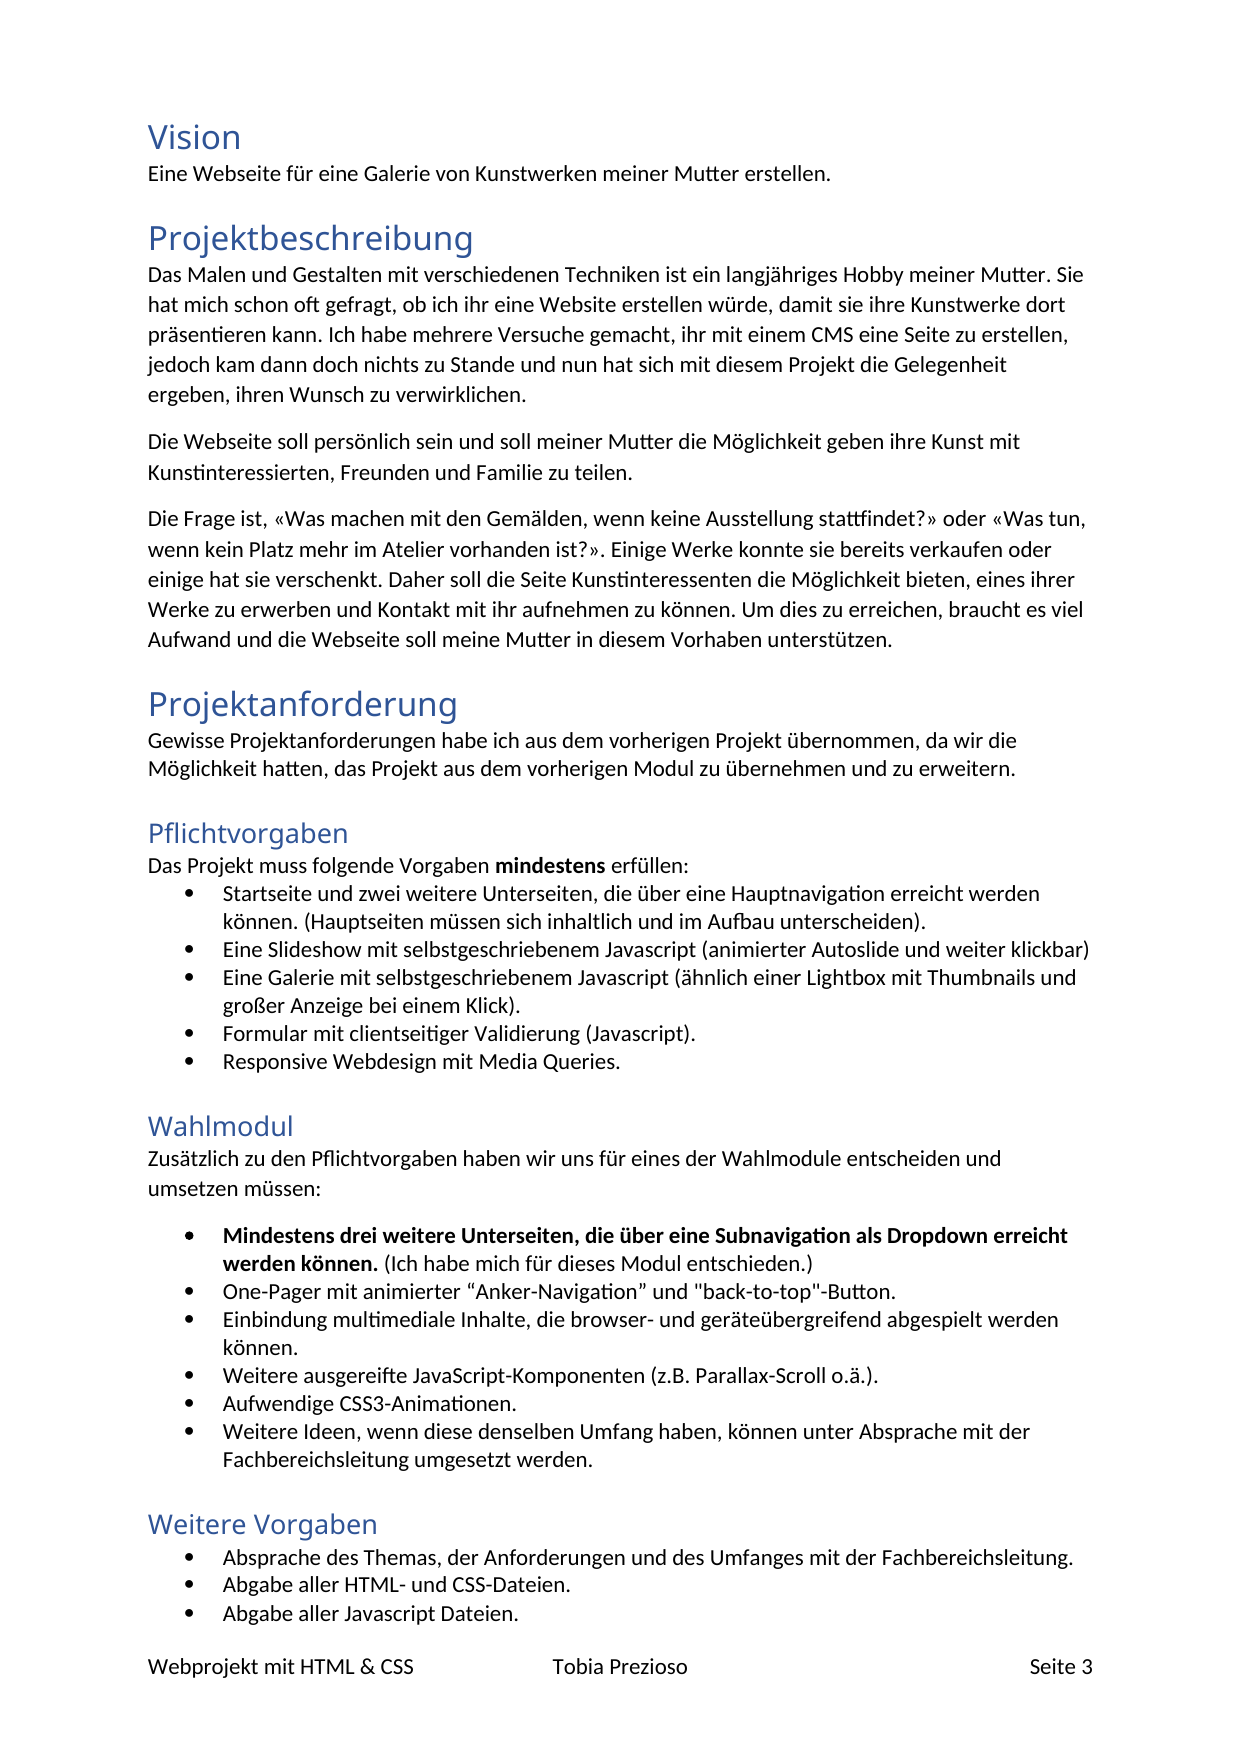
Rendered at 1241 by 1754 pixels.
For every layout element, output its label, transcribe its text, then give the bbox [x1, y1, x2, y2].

text Die Webseite soll persönlich sein und soll meiner Mutter die Möglichkeit geben ihre Kunst mit Kunstinteressierten, Freunden und Familie zu teilen. [148, 427, 1093, 486]
text Das Malen und Gestalten mit verschiedenen Techniken ist ein langjähriges Hobby meiner Mutter. Sie hat mich schon oft gefragt, ob ich ihr eine Website erstellen würde, damit sie ihre Kunstwerke dort präsentieren kann. Ich habe mehrere Versuche gemacht, ihr mit einem CMS eine Seite zu erstellen, jedoch kam dann doch nichts zu Stande und nun hat sich mit diesem Projekt die Gelegenheit ergeben, ihren Wunsch zu verwirklichen. [148, 260, 1093, 408]
text Das Projekt muss folgende Vorgaben mindestens erfüllen: [148, 851, 1093, 879]
list One-Pager mit animierter “Anker-Navigation” und "back-to-top"-Button. [185, 1277, 1093, 1305]
list Startseite und zwei weitere Unterseiten, die über eine Hauptnavigation erreicht werden können. (Hauptseiten müssen sich inhaltlich und im Aufbau unterscheiden). [185, 879, 1093, 935]
list Eine Slideshow mit selbstgeschriebenem Javascript (animierter Autoslide und weiter klickbar) [185, 935, 1093, 963]
list Aufwendige CSS3-Animationen. [185, 1389, 1093, 1417]
text Zusätzlich zu den Pflichtvorgaben haben wir uns für eines der Wahlmodule entscheiden und umsetzen müssen: [148, 1144, 1093, 1202]
list Responsive Webdesign mit Media Queries. [185, 1047, 1093, 1075]
list Formular mit clientseitiger Validierung (Javascript). [185, 1019, 1093, 1047]
subtitle Projektbeschreibung [148, 214, 1093, 260]
list Einbindung multimediale Inhalte, die browser- und geräteübergreifend abgespielt werden können. [185, 1305, 1093, 1361]
list Abgabe aller Javascript Dateien. [185, 1599, 1093, 1627]
list Mindestens drei weitere Unterseiten, die über eine Subnavigation als Dropdown erreicht werden können. (Ich habe mich für dieses Modul entschieden.) [185, 1221, 1093, 1277]
list Eine Galerie mit selbstgeschriebenem Javascript (ähnlich einer Lightbox mit Thumbnails und großer Anzeige bei einem Klick). [185, 963, 1093, 1019]
subtitle Vision [148, 114, 1093, 159]
subtitle Wahlmodul [148, 1107, 1093, 1144]
list Weitere Ideen, wenn diese denselben Umfang haben, können unter Absprache mit der Fachbereichsleitung umgesetzt werden. [185, 1417, 1093, 1473]
subtitle Pflichtvorgaben [148, 814, 1093, 851]
text Eine Webseite für eine Galerie von Kunstwerken meiner Mutter erstellen. [148, 159, 1093, 187]
text Die Frage ist, «Was machen mit den Gemälden, wenn keine Ausstellung stattfindet?» oder «Was tun, wenn kein Platz mehr im Atelier vorhanden ist?». Einige Werke konnte sie bereits verkaufen oder einige hat sie verschenkt. Daher soll die Seite Kunstinteressenten die Möglichkeit bieten, eines ihrer Werke zu erwerben und Kontakt mit ihr aufnehmen zu können. Um dies zu erreichen, braucht es viel Aufwand und die Webseite soll meine Mutter in diesem Vorhaben unterstützen. [148, 504, 1093, 653]
subtitle Weitere Vorgaben [148, 1506, 1093, 1543]
text Gewisse Projektanforderungen habe ich aus dem vorherigen Projekt übernommen, da wir die Möglichkeit hatten, das Projekt aus dem vorherigen Modul zu übernehmen und zu erweitern. [148, 726, 1093, 782]
subtitle Projektanforderung [148, 681, 1093, 726]
list Abgabe aller HTML- und CSS-Dateien. [185, 1571, 1093, 1599]
list Absprache des Themas, der Anforderungen und des Umfanges mit der Fachbereichsleitung. [185, 1543, 1093, 1571]
list Weitere ausgereifte JavaScript-Komponenten (z.B. Parallax-Scroll o.ä.). [185, 1361, 1093, 1389]
